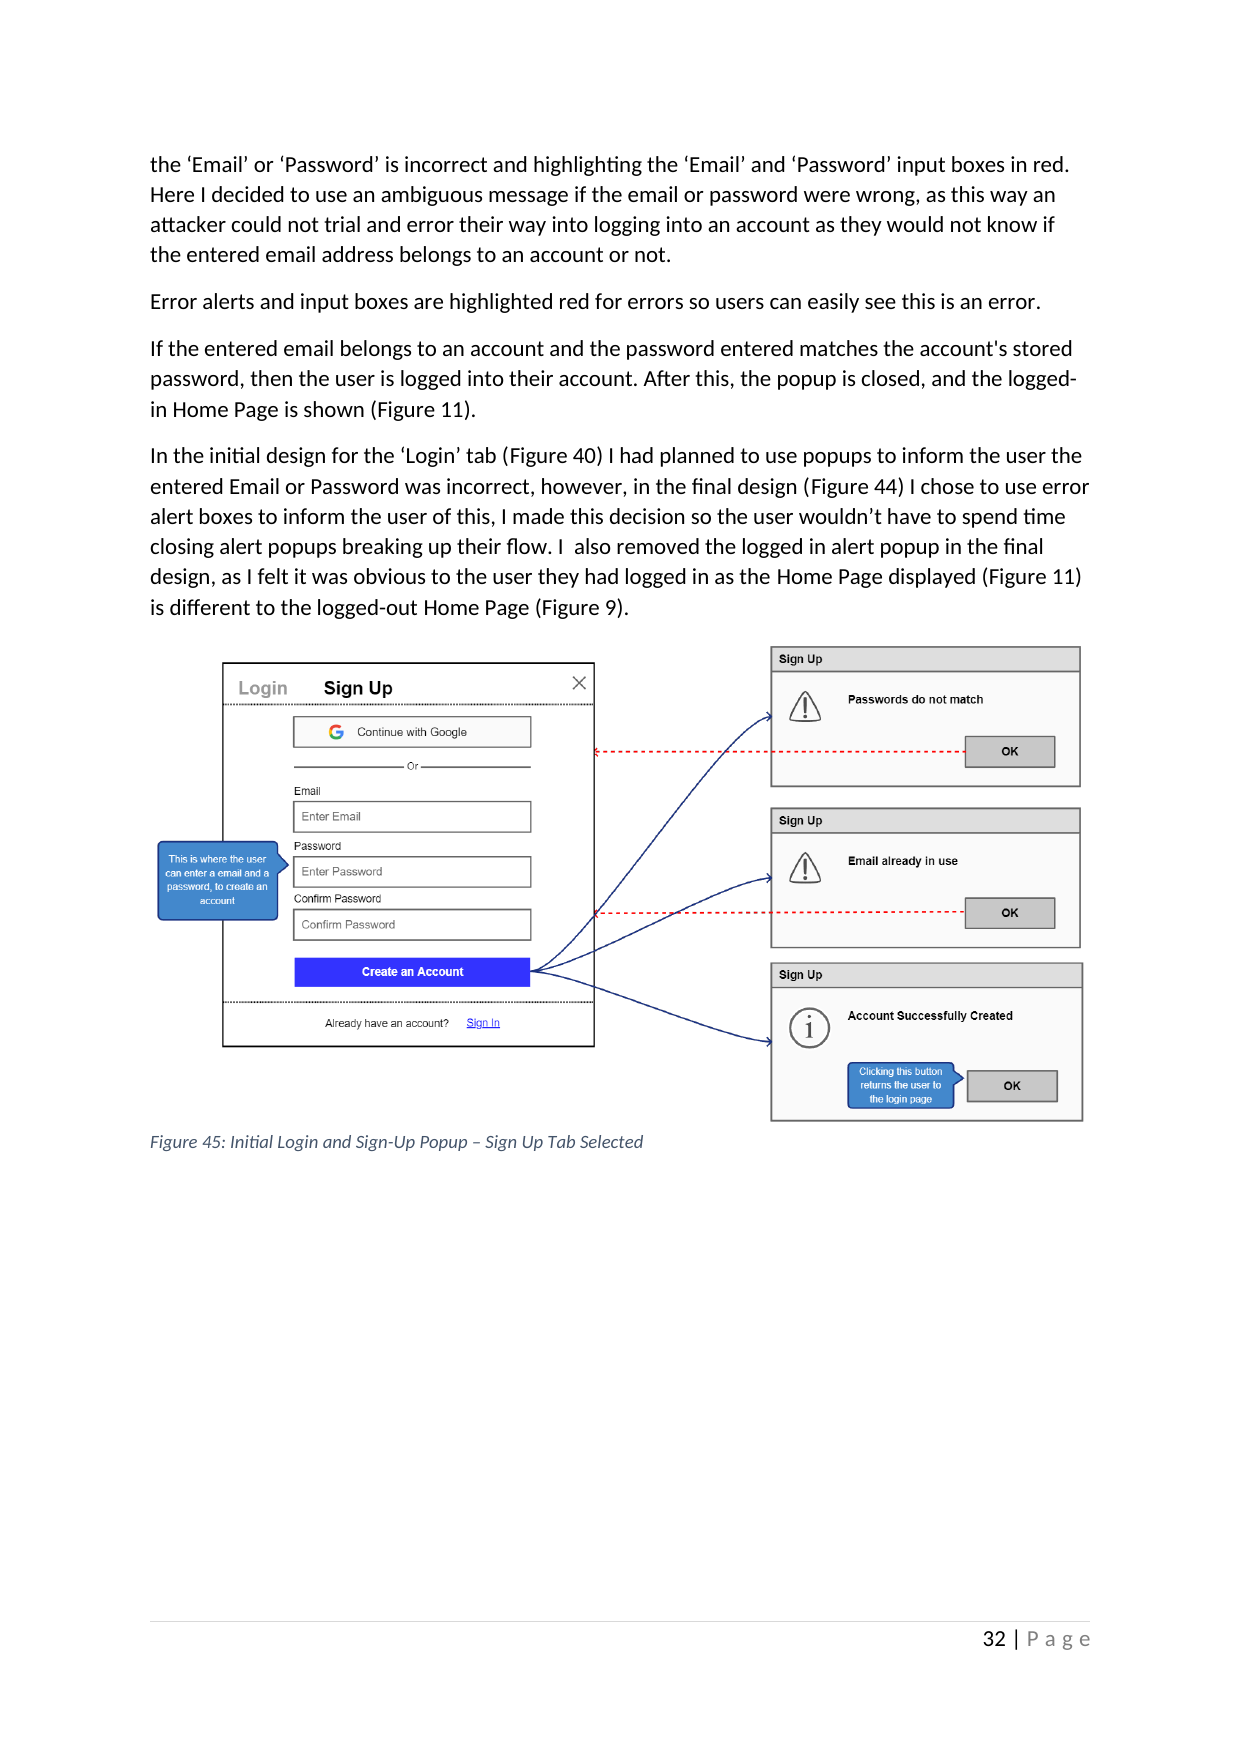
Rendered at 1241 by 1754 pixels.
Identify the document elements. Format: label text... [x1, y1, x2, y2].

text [150, 150, 1090, 269]
text If the entered email belongs to an account and the password entered matches the account's stored password, then the user is logged into their account. After this, the popup is closed, and the logged-in Home Page is shown (Figure 11). [150, 334, 1090, 423]
text In the initial design for the ‘Login’ tab (Figure 40) I had planned to use popups to inform the user the entered Email or Password was incorrect, however, in the final design (Figure 44) I chose to use error alert boxes to inform the user of this, I made this decision so the user wouldn’t have to spend time closing alert popups breaking up their flow. I also removed the logged in alert popup in the final design, as I felt it was obvious to the user they had logged in as the Home Page displayed (Figure 11) is different to the logged-out Home Page (Figure 9). [150, 442, 1090, 621]
text Figure 45: Initial Login and Sign-Up Popup – Sign Up Tab Selected [150, 1130, 1090, 1153]
picture [150, 639, 1091, 1128]
text Error alerts and input boxes are highlighted red for errors so users can easily see this is an error. [150, 287, 1090, 316]
